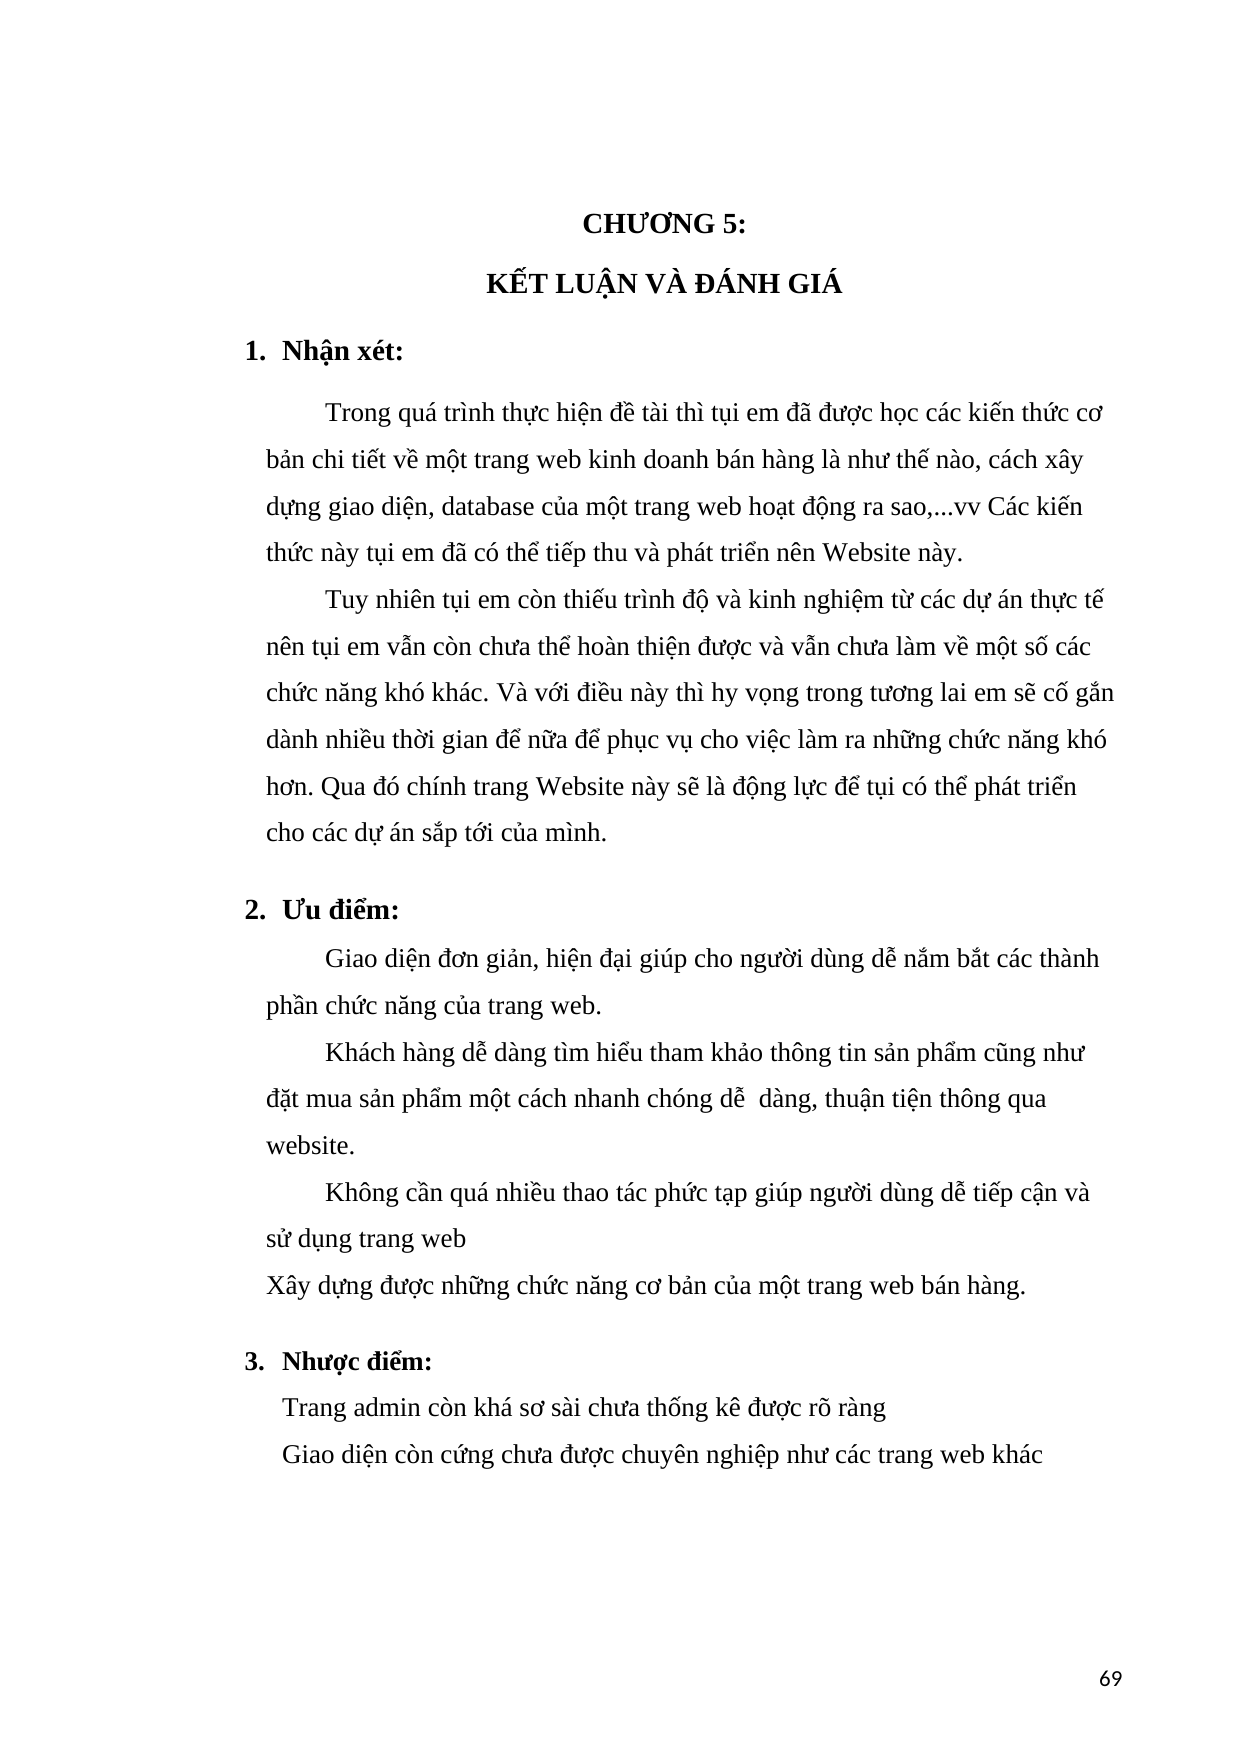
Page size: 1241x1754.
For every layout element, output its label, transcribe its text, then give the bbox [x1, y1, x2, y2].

text Không cần quá nhiều thao tác phức tạp giúp người dùng dễ tiếp cận và sử dụng trang web [266, 1176, 1122, 1253]
text Tuy nhiên tụi em còn thiếu trình độ và kinh nghiệm từ các dự án thực tế nên tụi em vẫn còn chưa thể hoàn thiện được và vẫn chưa làm về một số các chức năng khó khác. Và với điều này thì hy vọng trong tương lai em sẽ cố gắn dành nhiều thời gian để nữa để phục vụ cho việc làm ra những chức năng khó hơn. Qua đó chính trang Website này sẽ là động lực để tụi có thể phát triển cho các dự án sắp tới của mình. [266, 583, 1122, 847]
text Khách hàng dễ dàng tìm hiểu tham khảo thông tin sản phẩm cũng như đặt mua sản phẩm một cách nhanh chóng dễ dàng, thuận tiện thông qua website. [266, 1036, 1122, 1160]
text Trong quá trình thực hiện đề tài thì tụi em đã được học các kiến thức cơ bản chi tiết về một trang web kinh doanh bán hàng là như thế nào, cách xây dựng giao diện, database của một trang web hoạt động ra sao,...vv Các kiến thức này tụi em đã có thể tiếp thu và phát triển nên Website này. [266, 396, 1122, 567]
text Giao diện đơn giản, hiện đại giúp cho người dùng dễ nắm bắt các thành phần chức năng của trang web. [266, 942, 1122, 1020]
text Xây dựng được những chức năng cơ bản của một trang web bán hàng. [266, 1269, 1122, 1300]
text KẾT LUẬN VÀ ĐÁNH GIÁ [207, 266, 1122, 299]
list Nhận xét: [244, 333, 1122, 367]
list Ưu điểm: [244, 892, 1122, 926]
list Nhược điểm: [244, 1345, 1122, 1376]
list Trang admin còn khá sơ sài chưa thống kê được rõ ràng [282, 1392, 1122, 1423]
list Giao diện còn cứng chưa được chuyên nghiệp như các trang web khác [282, 1438, 1122, 1469]
text CHƯƠNG 5: [207, 206, 1122, 240]
